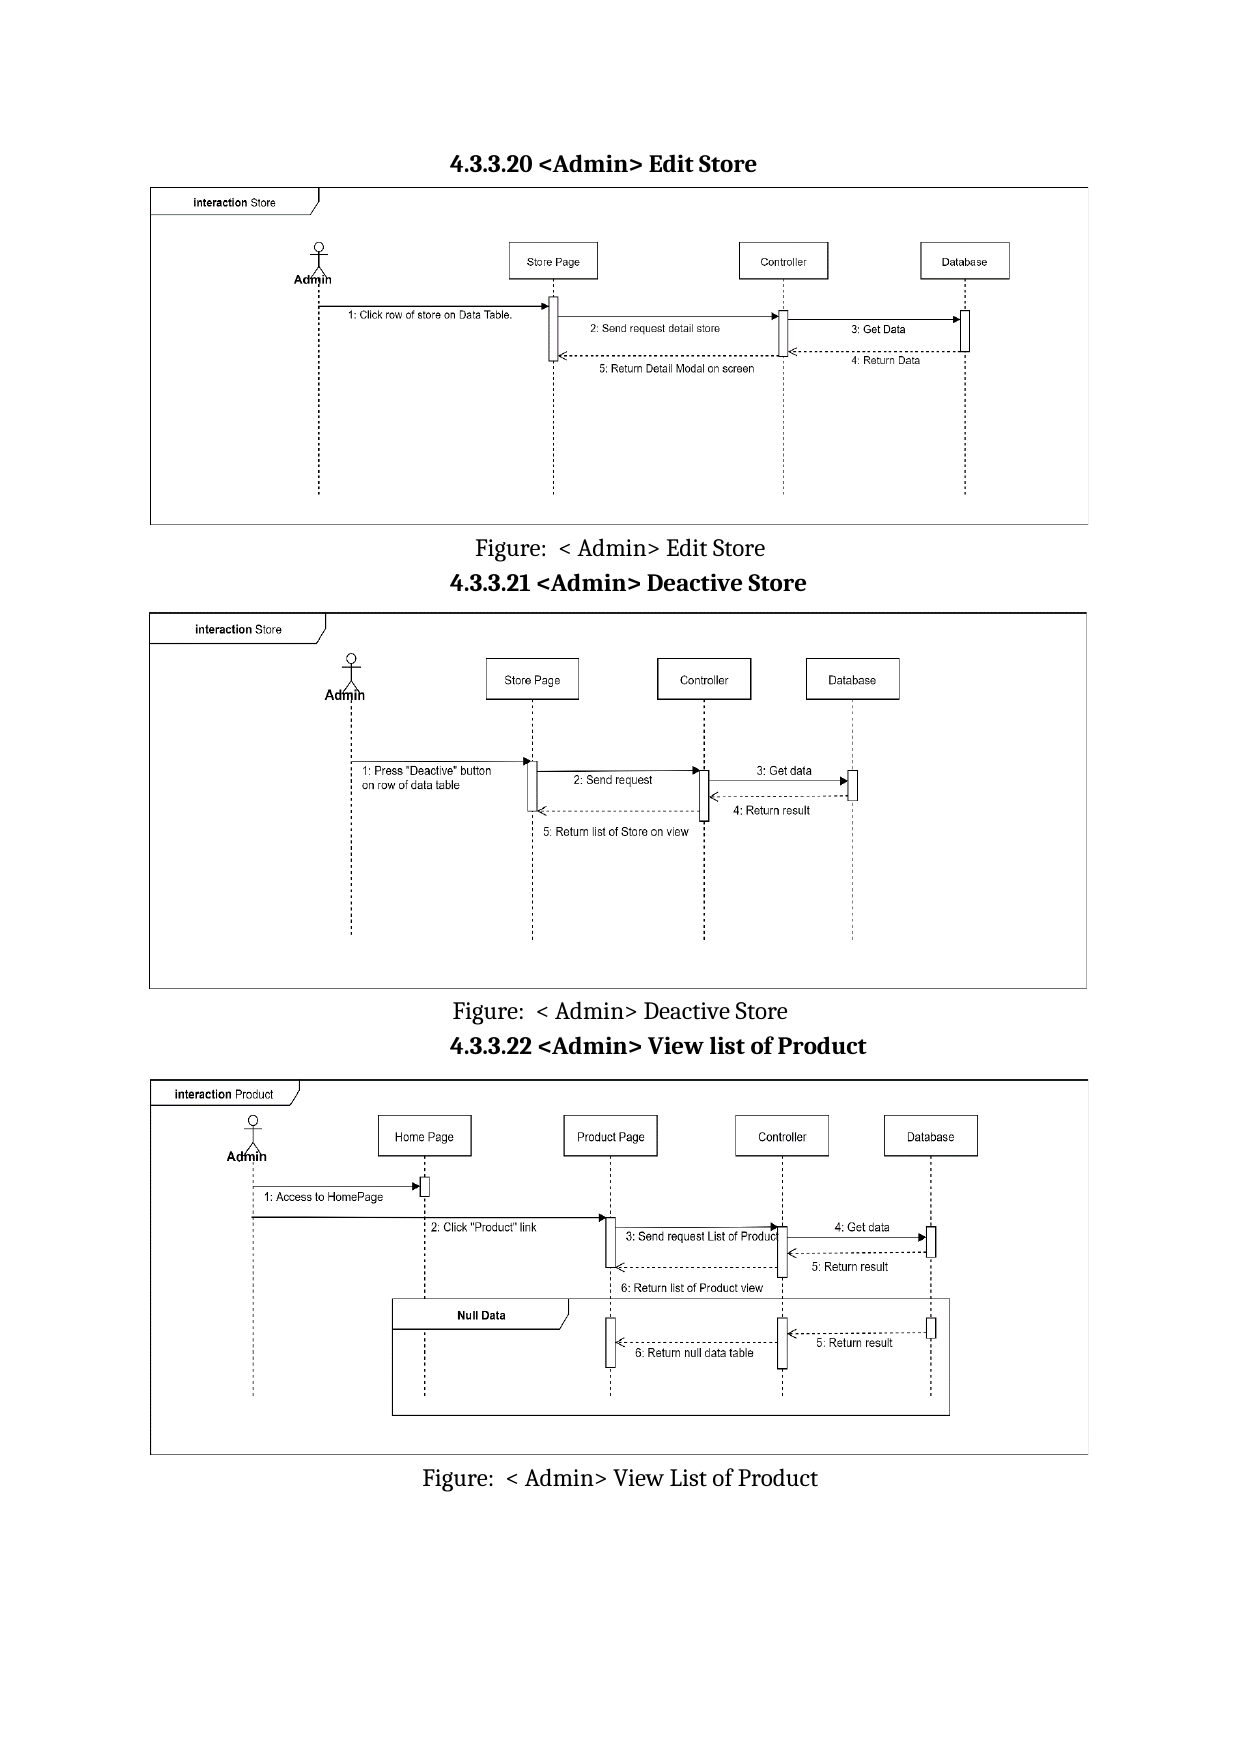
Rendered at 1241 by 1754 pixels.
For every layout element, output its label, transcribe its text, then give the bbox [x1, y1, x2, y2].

picture [148, 612, 1087, 989]
subtitle 4.3.3.21 <Admin> Deactive Store [376, 569, 1090, 598]
picture [150, 1079, 1089, 1455]
subtitle 4.3.3.20 <Admin> Edit Store [376, 150, 1090, 179]
picture [150, 187, 1089, 525]
subtitle 4.3.3.22 <Admin> View list of Product [376, 1032, 1090, 1061]
